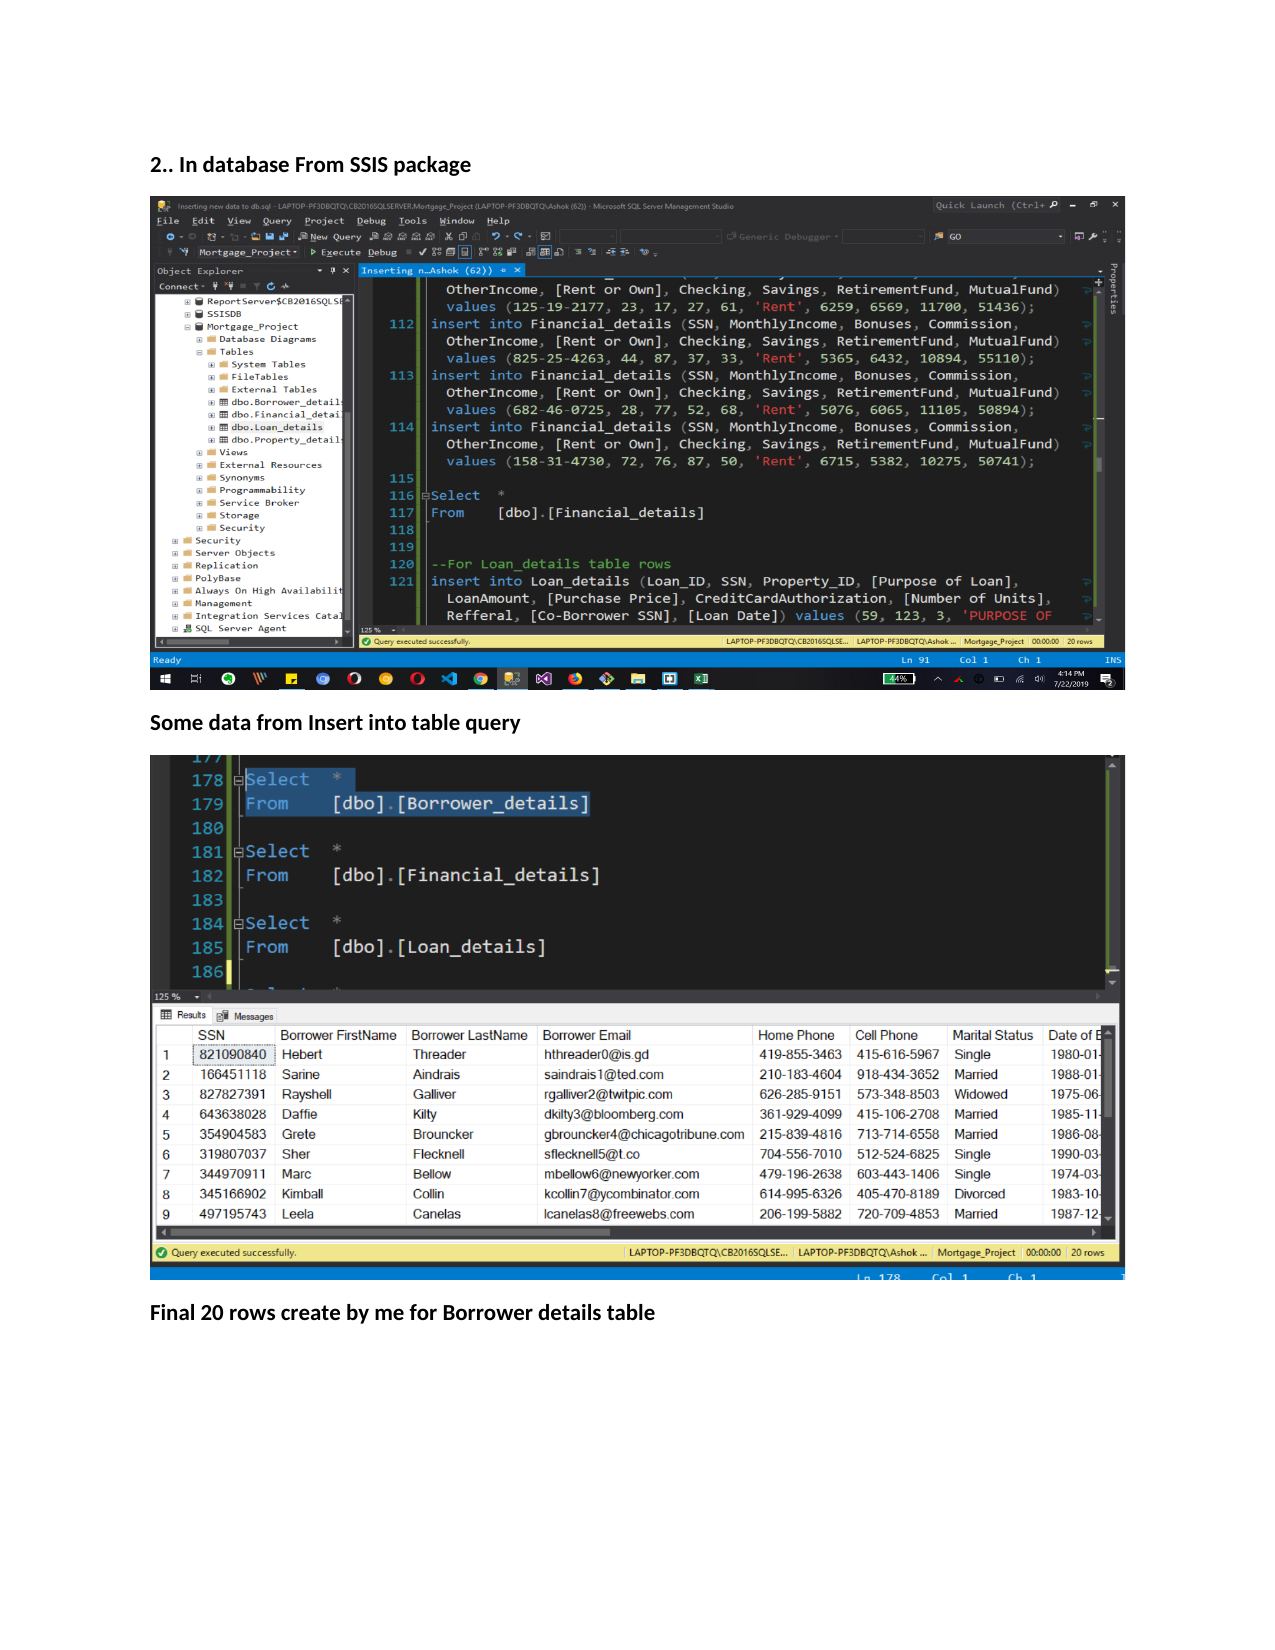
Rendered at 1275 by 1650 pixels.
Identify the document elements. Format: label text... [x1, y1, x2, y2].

text Final 20 rows create by me for Borrower details table [150, 1298, 1125, 1326]
text 2.. In database From SSIS package [150, 150, 1125, 178]
picture [150, 755, 1125, 1280]
text Some data from Insert into table query [150, 708, 1125, 736]
picture [150, 196, 1125, 690]
